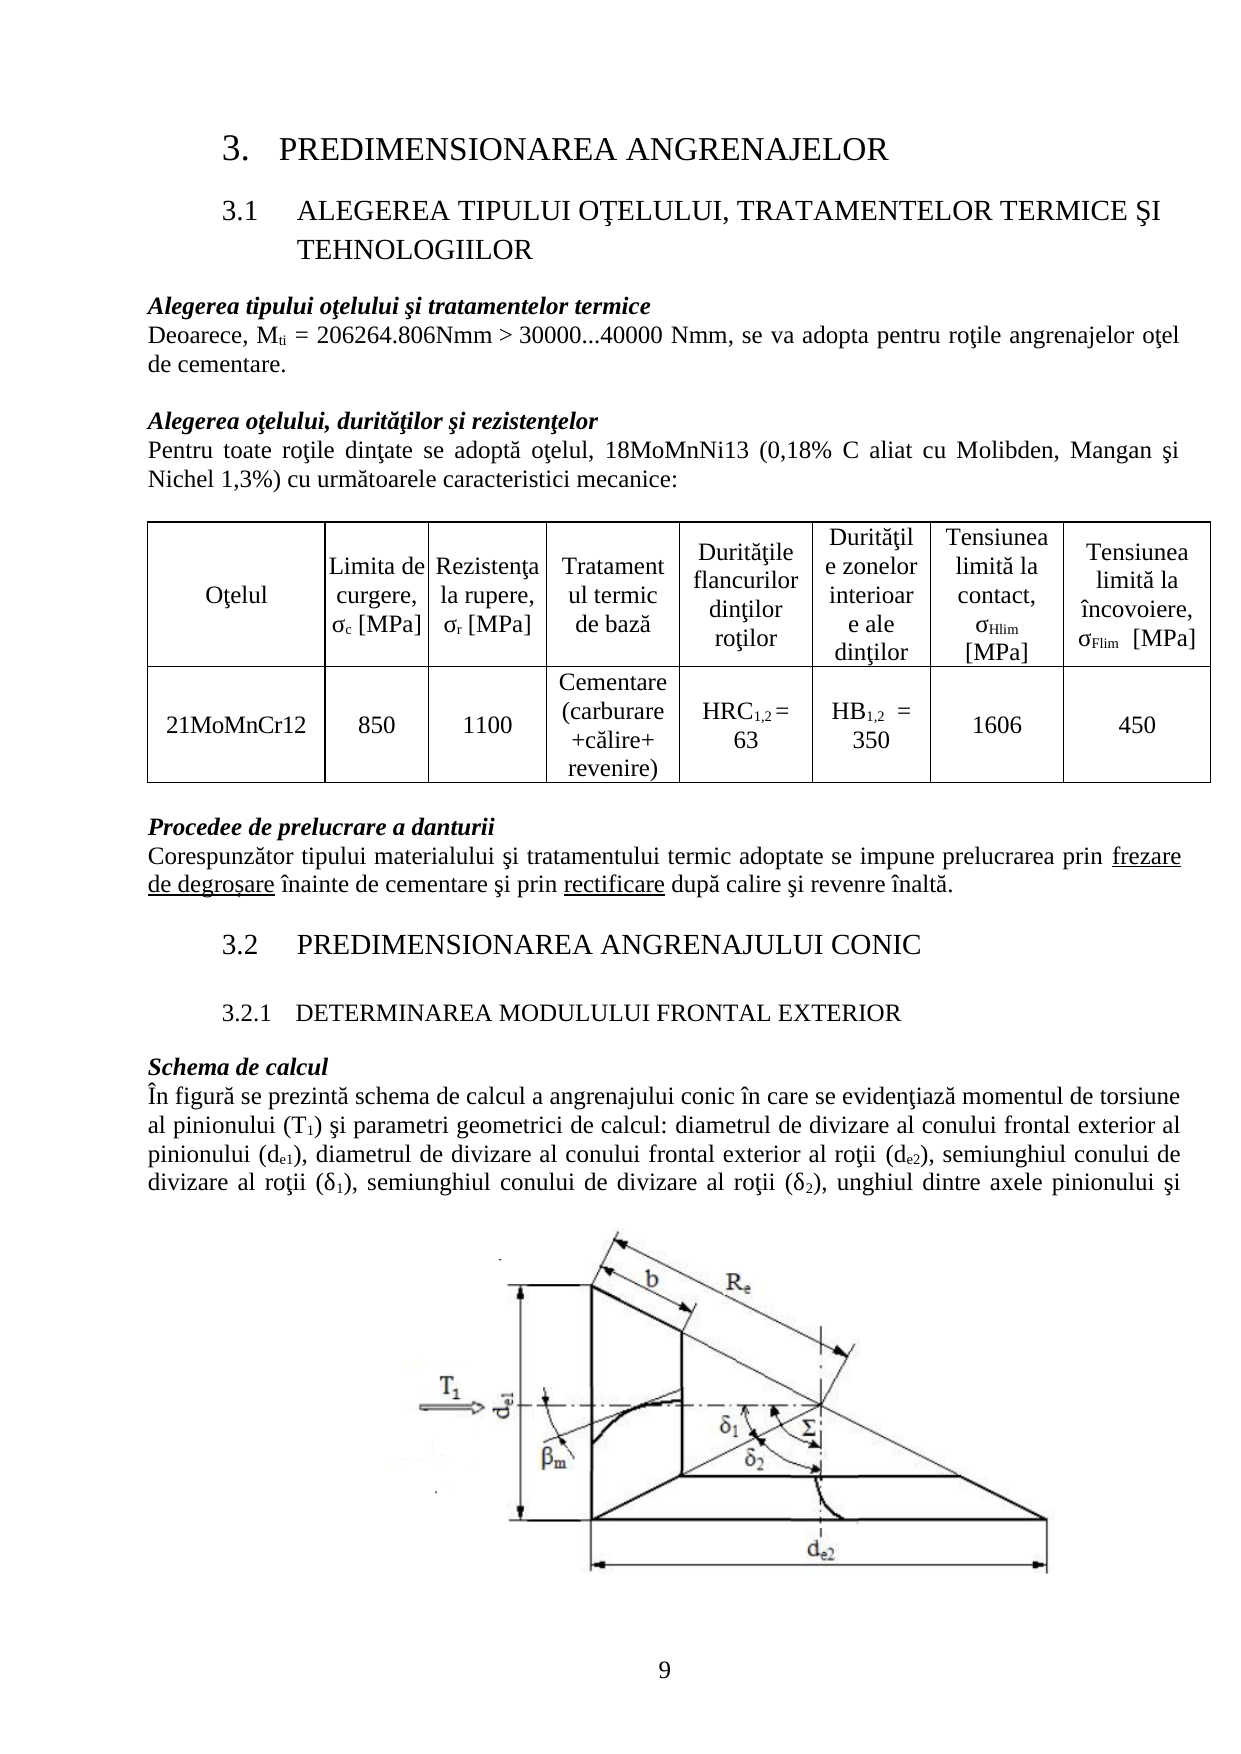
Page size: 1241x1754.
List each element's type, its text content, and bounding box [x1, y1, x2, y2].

table_cell 21MoMnCr12 [148, 667, 324, 782]
table_header Tensiunea limită la încovoiere, σFlim [MPa] [1064, 523, 1210, 666]
text Alegerea tipului oţelului şi tratamentelor termice [148, 291, 1093, 320]
text Alegerea oţelului, durităţilor şi rezistenţelor [148, 406, 1181, 435]
table_cell HB1,2 = 350 [813, 667, 930, 782]
table_header Tratamentul termic de bază [547, 523, 679, 666]
table_cell 450 [1064, 667, 1210, 782]
subtitle PREDIMENSIONAREA ANGRENAJELOR [222, 125, 1181, 168]
table_header Tensiunea limită la contact, σHlim [MPa] [931, 523, 1063, 666]
table_header Oţelul [148, 523, 324, 666]
list DETERMINAREA MODULULUI FRONTAL EXTERIOR [222, 998, 1181, 1027]
table_cell Cementare (carburare+călire+ revenire) [547, 667, 679, 782]
list PREDIMENSIONAREA ANGRENAJULUI CONIC [222, 927, 1181, 961]
text Procedee de prelucrare a danturii [148, 812, 1181, 841]
text Schema de calcul [148, 1052, 1181, 1081]
table_header Limita de curgere, σc [MPa] [326, 523, 428, 666]
text În figură se prezintă schema de calcul a angrenajului conic în care se evidenţiază momentul de torsiune al pinionului (T1) şi parametri geometrici de calcul: diametrul de divizare al conului frontal exterior al pinionului (de1), diametrul de divizare al conului frontal exterior al roţii (de2), semiunghiul conului de divizare al roţii (δ1), semiunghiul conului de divizare al roţii (δ2), unghiul dintre axele pinionului şi roţii (Σ), lăţimea danturii (b), lungimea generatoare conului de divizare exterior (Re), unghiul de înclinare a danturii (βm). [148, 1081, 1181, 1196]
table_cell 850 [326, 667, 428, 782]
picture [385, 1218, 1061, 1578]
text Corespunzător tipului materialului şi tratamentului termic adoptate se impune prelucrarea prin frezare de degroșare înainte de cementare şi prin rectificare după calire şi revenre înaltă. [148, 841, 1181, 898]
table_cell HRC1,2 = 63 [680, 667, 812, 782]
text Pentru toate roţile dinţate se adoptă oţelul, 18MoMnNi13 (0,18% C aliat cu Molibden, Mangan şi Nichel 1,3%) cu următoarele caracteristici mecanice: [148, 435, 1181, 493]
table_header Durităţile zonelor interioare ale dinţilor [813, 523, 930, 666]
list ALEGEREA TIPULUI OŢELULUI, TRATAMENTELOR TERMICE ŞI TEHNOLOGIILOR [222, 193, 1181, 266]
table_cell 1606 [931, 667, 1063, 782]
text Deoarece, Mti = 206264.806Nmm > 30000...40000 Nmm, se va adopta pentru roţile angrenajelor oţel de cementare. [148, 320, 1181, 378]
table_cell 1100 [429, 667, 546, 782]
table_header Durităţile flancurilor dinţilor roţilor [680, 523, 812, 666]
table_header Rezistenţa la rupere, σr [MPa] [429, 523, 546, 666]
